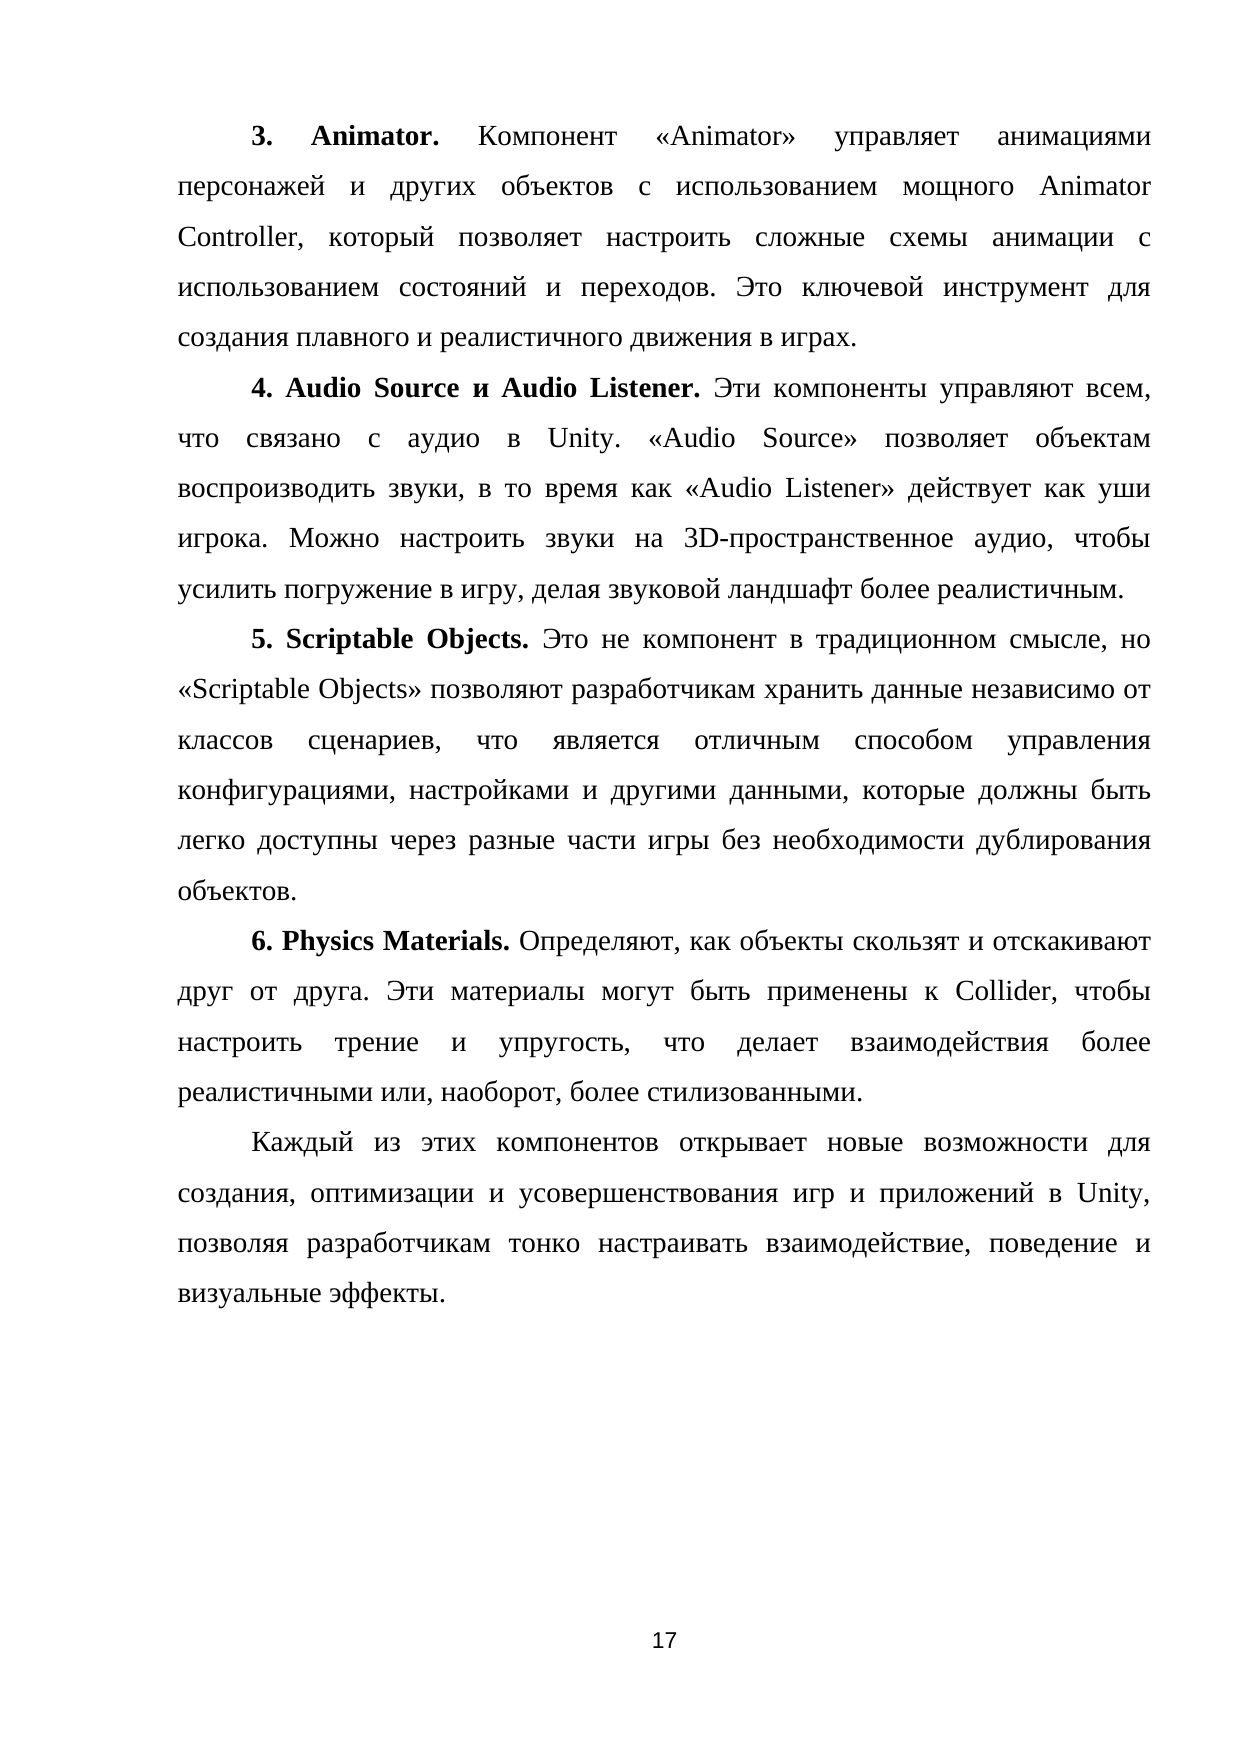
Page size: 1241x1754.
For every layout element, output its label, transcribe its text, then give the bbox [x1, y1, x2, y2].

text 4. Audio Source и Audio Listener. Эти компоненты управляют всем, что связано с аудио в Unity. «Audio Source» позволяет объектам воспроизводить звуки, в то время как «Audio Listener» действует как уши игрока. Можно настроить звуки на 3D-пространственное аудио, чтобы усилить погружение в игру, делая звуковой ландшафт более реалистичным. [177, 370, 1152, 604]
text 3. Animator. Компонент «Animator» управляет анимациями персонажей и других объектов с использованием мощного Animator Controller, который позволяет настроить сложные схемы анимации с использованием состояний и переходов. Это ключевой инструмент для создания плавного и реалистичного движения в играх. [177, 118, 1152, 353]
text 6. Physics Materials. Определяют, как объекты скользят и отскакивают друг от друга. Эти материалы могут быть применены к Collider, чтобы настроить трение и упругость, что делает взаимодействия более реалистичными или, наоборот, более стилизованными. [177, 923, 1152, 1108]
text 5. Scriptable Objects. Это не компонент в традиционном смысле, но «Scriptable Objects» позволяют разработчикам хранить данные независимо от классов сценариев, что является отличным способом управления конфигурациями, настройками и другими данными, которые должны быть легко доступны через разные части игры без необходимости дублирования объектов. [177, 621, 1152, 906]
text Каждый из этих компонентов открывает новые возможности для создания, оптимизации и усовершенствования игр и приложений в Unity, позволяя разработчикам тонко настраивать взаимодействие, поведение и визуальные эффекты. [177, 1124, 1152, 1309]
